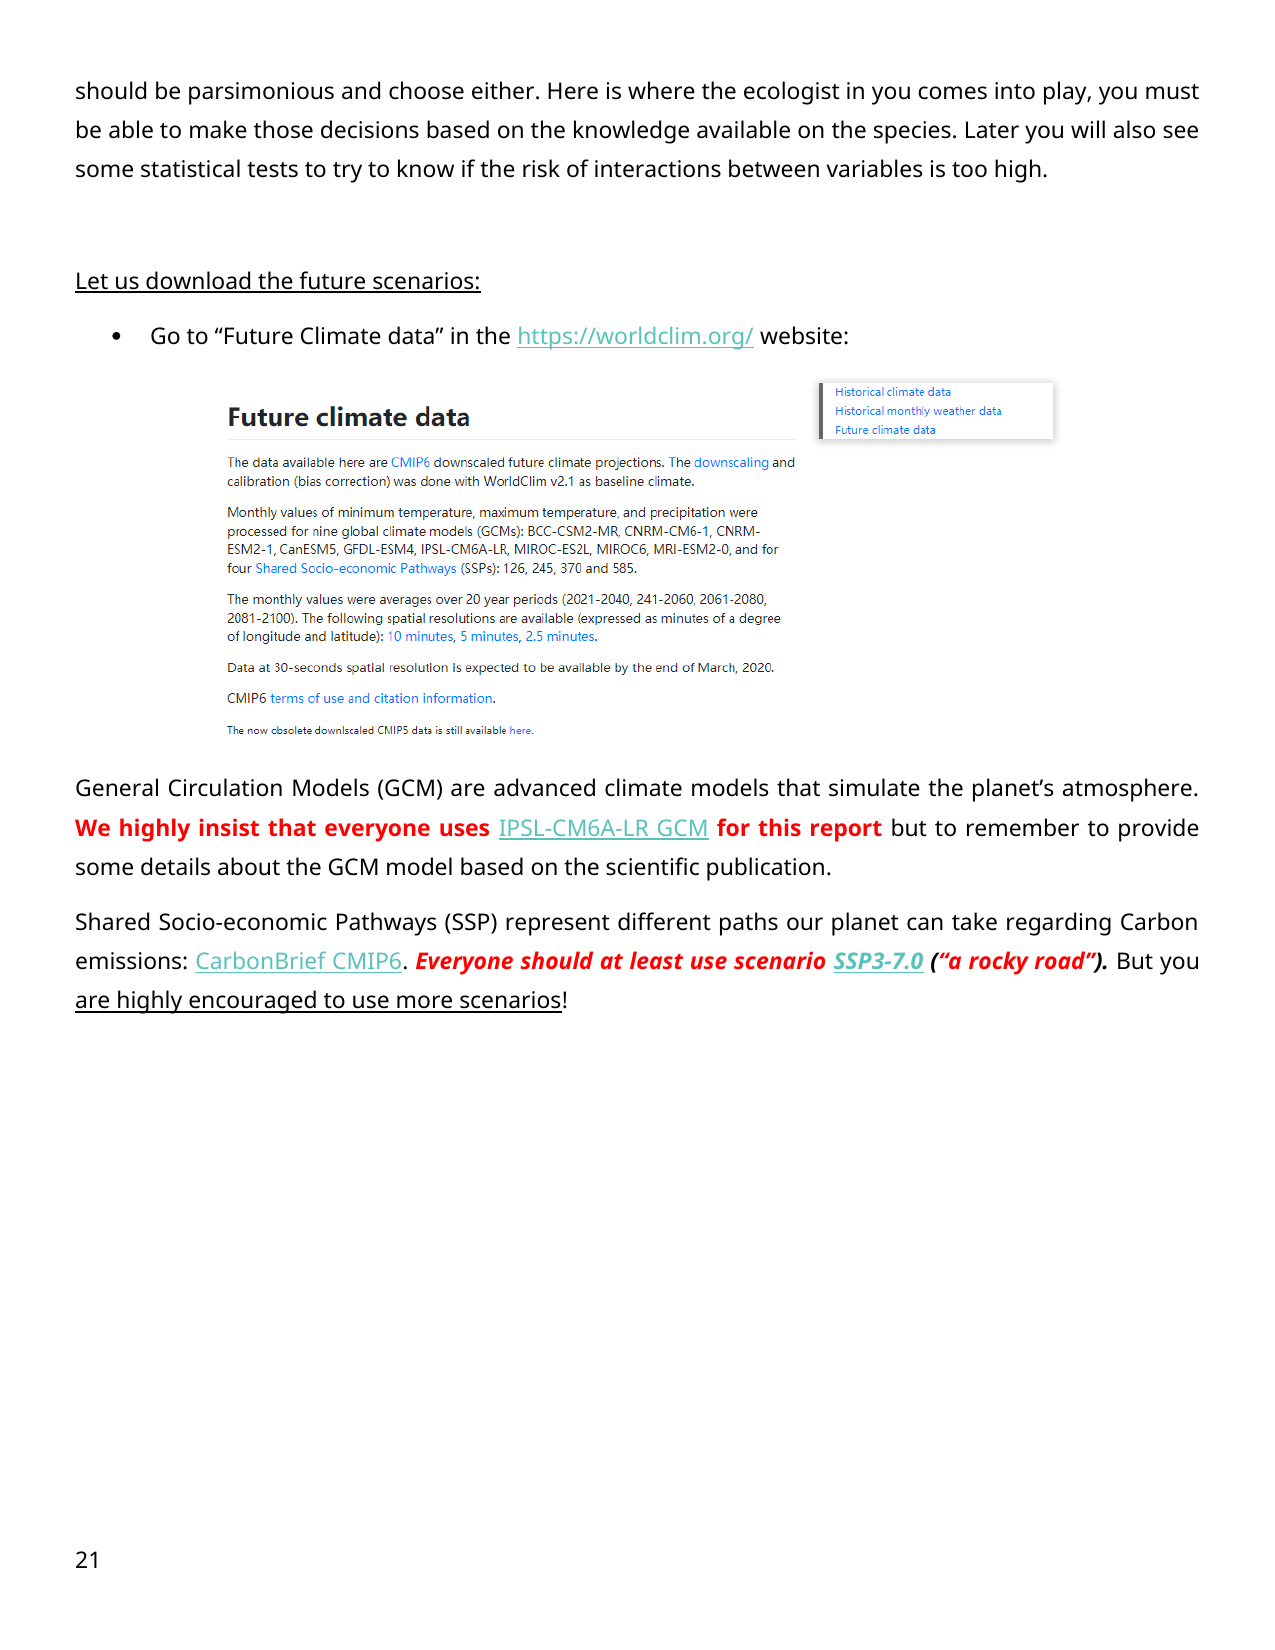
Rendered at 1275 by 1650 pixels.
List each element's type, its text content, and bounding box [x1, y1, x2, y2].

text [75, 75, 1200, 184]
text Let us download the future scenarios: [75, 264, 1200, 296]
text Shared Socio-economic Pathways (SSP) represent different paths our planet can take regarding Carbon emissions: CarbonBrief CMIP6. Everyone should at least use scenario SSP3-7.0 (“a rocky road”). But you are highly encouraged to use more scenarios! [75, 906, 1200, 1016]
list Go to “Future Climate data” in the https://worldclim.org/ website: [112, 320, 1200, 352]
picture [200, 376, 1075, 748]
text General Circulation Models (GCM) are advanced climate models that simulate the planet’s atmosphere. We highly insist that everyone uses IPSL-CM6A-LR GCM for this report but to remember to provide some details about the GCM model based on the scientific publication. [75, 772, 1200, 882]
